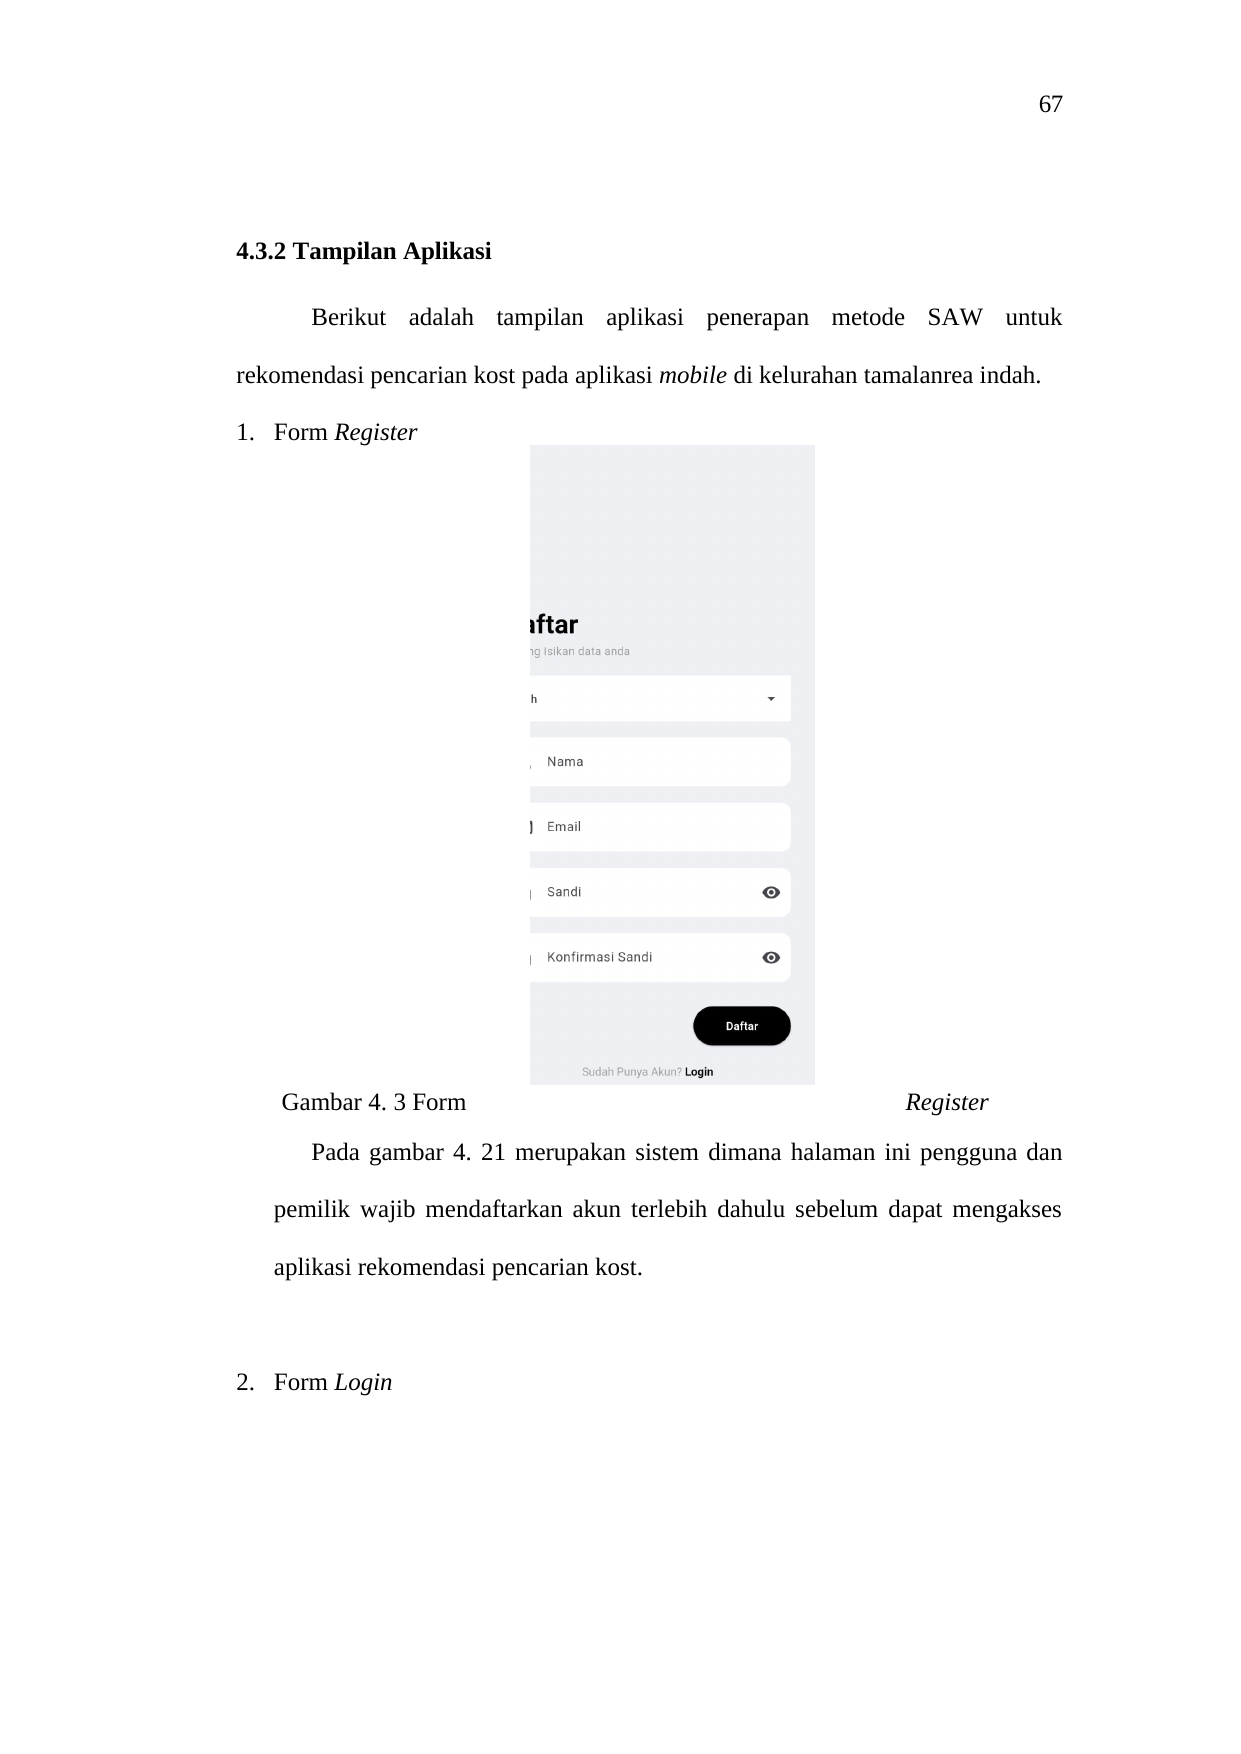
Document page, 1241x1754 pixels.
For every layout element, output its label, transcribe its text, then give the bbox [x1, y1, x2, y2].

list Form Login [236, 1367, 1063, 1396]
subtitle 4.3.2 Tampilan Aplikasi [236, 236, 1063, 265]
list Pada gambar 4. 21 merupakan sistem dimana halaman ini pengguna dan pemilik wajib mendaftarkan akun terlebih dahulu sebelum dapat mengakses aplikasi rekomendasi pencarian kost. [274, 1137, 1063, 1281]
list Form Register [236, 417, 1063, 446]
text Gambar 4. 3 Form Register [236, 1087, 1063, 1116]
picture [530, 445, 815, 1085]
text Berikut adalah tampilan aplikasi penerapan metode SAW untuk rekomendasi pencarian kost pada aplikasi mobile di kelurahan tamalanrea indah. [236, 302, 1063, 389]
